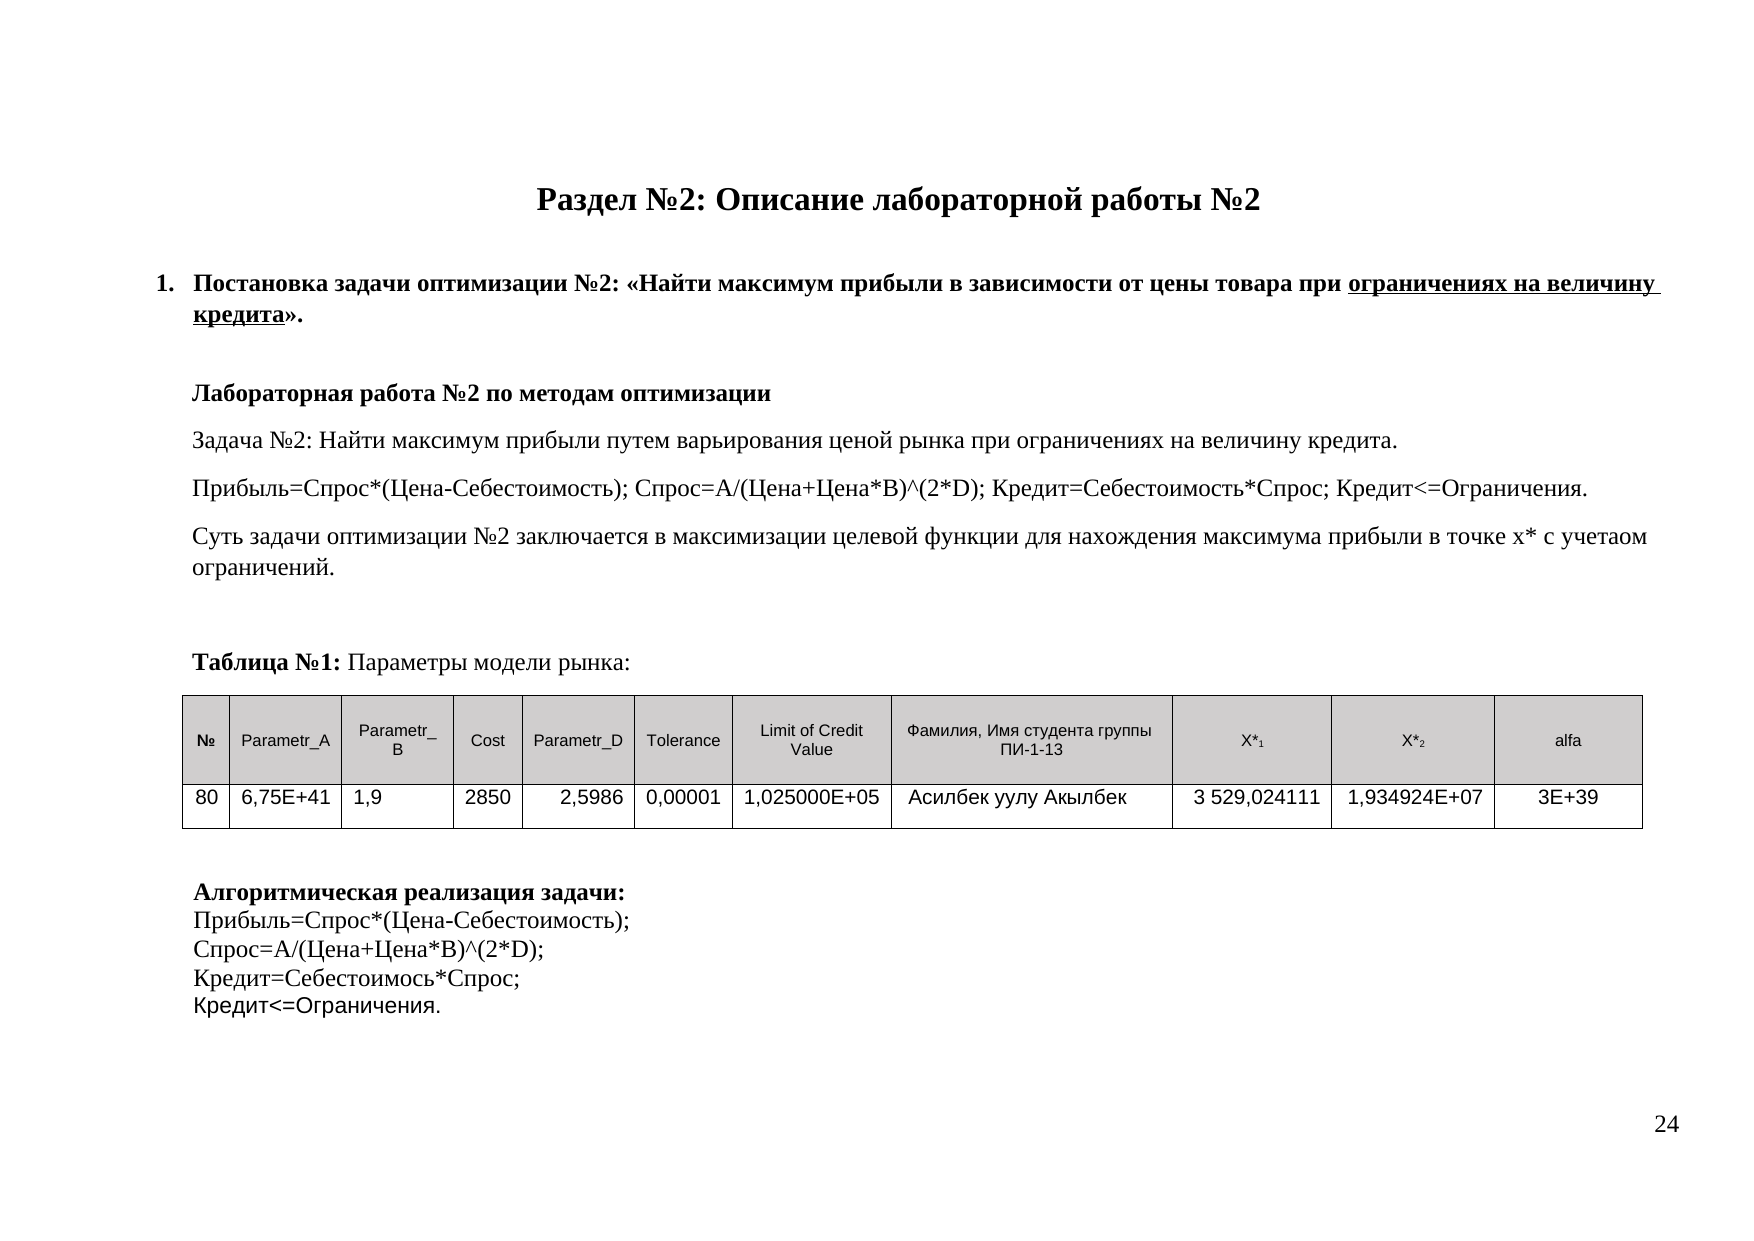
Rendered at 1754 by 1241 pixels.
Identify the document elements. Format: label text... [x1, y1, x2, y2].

table_cell 1,025000E+05 [733, 785, 891, 828]
table_header Parametr_D [523, 696, 634, 784]
table_cell 2,5986 [523, 785, 634, 828]
subtitle Раздел №2: Описание лабораторной работы №2 [118, 179, 1679, 217]
table_cell Асилбек уулу Акылбек [892, 785, 1172, 828]
text Суть задачи оптимизации №2 заключается в максимизации целевой функции для нахождения максимума прибыли в точке х* с учетаом ограничений. [192, 521, 1679, 581]
subtitle Постановка задачи оптимизации №2: «Найти максимум прибыли в зависимости от цены товара при ограничениях на величину кредита». [156, 268, 1679, 328]
text Таблица №1: Параметры модели рынка: [118, 647, 1679, 676]
table_cell 1,9 [342, 785, 453, 828]
table_header X*2 [1332, 696, 1494, 784]
table_cell 3E+39 [1495, 785, 1642, 828]
table_header Parametr_A [230, 696, 341, 784]
table_header Limit of Credit Value [733, 696, 891, 784]
table_header Cost [454, 696, 522, 784]
text Алгоритмическая реализация задачи: [156, 877, 1679, 905]
table_cell 80 [183, 785, 229, 828]
text Задача №2: Найти максимум прибыли путем варьирования ценой рынка при ограничениях на величину кредита. [192, 425, 1679, 454]
table_cell 2850 [454, 785, 522, 828]
table_header № [183, 696, 229, 784]
table_header X*1 [1173, 696, 1331, 784]
table_header Tolerance [635, 696, 732, 784]
text Кредит<=Ограничения. [193, 992, 1679, 1018]
table_cell 1,934924E+07 [1332, 785, 1494, 828]
table_cell 3 529,024111 [1173, 785, 1331, 828]
table_header alfa [1495, 696, 1642, 784]
text Прибыль=Спрос*(Цена-Себестоимость); Спрос=A/(Цена+Цена*B)^(2*D); Кредит=Себестоимость*Спрос; Кредит<=Ограничения. [192, 473, 1679, 502]
table_header Фамилия, Имя студента группы ПИ-1-13 [892, 696, 1172, 784]
table_cell 0,00001 [635, 785, 732, 828]
text Лабораторная работа №2 по методам оптимизации [192, 378, 1679, 406]
text Кредит=Себестоимось*Спрос; [193, 963, 1679, 992]
text Прибыль=Спрос*(Цена-Себестоимость); [118, 905, 1679, 934]
table_cell 6,75E+41 [230, 785, 341, 828]
text Спрос=А/(Цена+Цена*В)^(2*D); [193, 934, 1679, 963]
table_header Parametr_B [342, 696, 453, 784]
